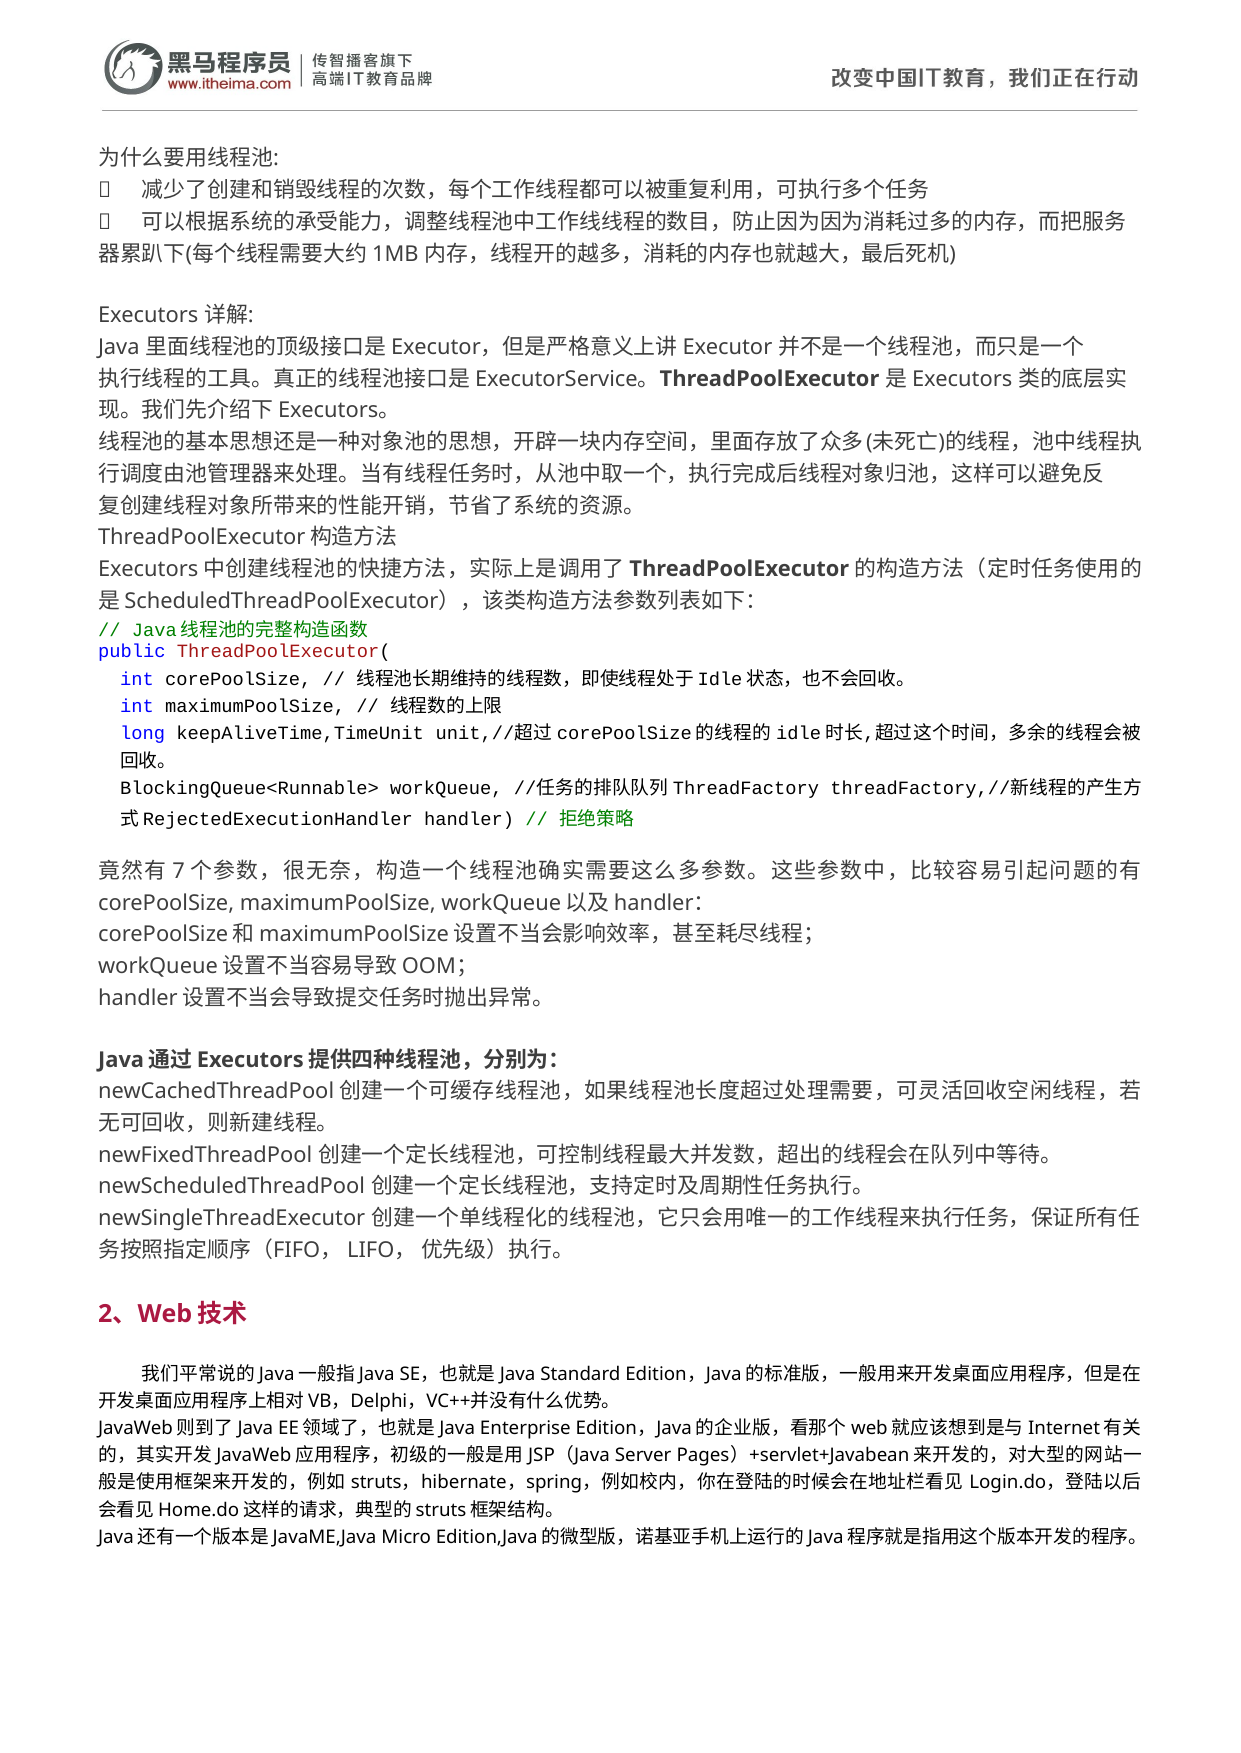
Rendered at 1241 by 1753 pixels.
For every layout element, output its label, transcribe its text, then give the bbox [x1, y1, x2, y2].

text workQueue设置不当容易导致OOM； [98, 948, 1142, 980]
text 我们平常说的Java一般指Java SE，也就是Java Standard Edition，Java的标准版，一般用来开发桌面应用程序，但是在开发桌面应用程序上相对VB，Delphi，VC++并没有什么优势。 JavaWeb则到了Java EE领域了，也就是Java Enterprise Edition，Java的企业版，看那个web就应该想到是与Internet有关的，其实开发JavaWeb应用程序，初级的一般是用JSP（Java Server Pages）+servlet+Javabean来开发的，对大型的网站一般是使用框架来开发的，例如struts，hibernate，spring，例如校内，你在登陆的时候会在地址栏看见Login.do，登陆以后会看见Home.do这样的请求，典型的struts框架结构。 Java还有一个版本是JavaME,Java Micro Edition,Java的微型版，诺基亚手机上运行的Java程序就是指用这个版本开发的程序。 [98, 1358, 1142, 1549]
text 复创建线程对象所带来的性能开销，节省了系统的资源。 [98, 488, 1142, 519]
picture [100, 38, 1140, 111]
text newFixedThreadPool 创建一个定长线程池，可控制线程最大并发数，超出的线程会在队列中等待。 [98, 1137, 1142, 1168]
text  减少了创建和销毁线程的次数，每个工作线程都可以被重复利用，可执行多个任务 [98, 172, 1142, 204]
text int maximumPoolSize, // 线程数的上限 [120, 691, 1142, 718]
text corePoolSize和maximumPoolSize设置不当会影响效率，甚至耗尽线程； [98, 916, 1142, 948]
text 器累趴下(每个线程需要大约 1MB 内存，线程开的越多，消耗的内存也就越大，最后死机) [98, 236, 1142, 267]
text Java 里面线程池的顶级接口是 Executor，但是严格意义上讲 Executor 并不是一个线程池，而只是一个 [98, 329, 1142, 361]
text 现。我们先介绍下 Executors。 [98, 392, 1142, 424]
text 执行线程的工具。真正的线程池接口是 ExecutorService。ThreadPoolExecutor 是 Executors 类的底层实 [98, 361, 1142, 392]
text Executors中创建线程池的快捷方法，实际上是调用了ThreadPoolExecutor的构造方法（定时任务使用的是ScheduledThreadPoolExecutor），该类构造方法参数列表如下： [98, 551, 1142, 614]
text 为什么要用线程池: [98, 140, 1142, 172]
text int corePoolSize, // 线程池长期维持的线程数，即使线程处于Idle状态，也不会回收。 [120, 663, 1142, 691]
text long keepAliveTime,TimeUnit unit,//超过corePoolSize的线程的idle时长,超过这个时间，多余的线程会被回收。 [120, 718, 1142, 773]
text ThreadPoolExecutor构造方法 [98, 519, 1142, 551]
text newSingleThreadExecutor 创建一个单线程化的线程池，它只会用唯一的工作线程来执行任务，保证所有任务按照指定顺序（FIFO， LIFO， 优先级）执行。 [98, 1200, 1142, 1264]
text 竟然有7个参数，很无奈，构造一个线程池确实需要这么多参数。这些参数中，比较容易引起问题的有corePoolSize, maximumPoolSize, workQueue以及handler： [98, 853, 1142, 916]
text newCachedThreadPool创建一个可缓存线程池，如果线程池长度超过处理需要，可灵活回收空闲线程，若无可回收，则新建线程。 [98, 1073, 1142, 1137]
text 线程池的基本思想还是一种对象池的思想，开辟一块内存空间，里面存放了众多(未死亡)的线程，池中线程执行调度由池管理器来处理。当有线程任务时，从池中取一个，执行完成后线程对象归池，这样可以避免反 [98, 424, 1142, 488]
text // Java线程池的完整构造函数 [98, 614, 1142, 642]
text BlockingQueue<Runnable> workQueue, //任务的排队队列 ThreadFactory threadFactory,//新线程的产生方式 RejectedExecutionHandler handler) // 拒绝策略 [120, 773, 1142, 832]
text Java通过Executors提供四种线程池，分别为： [98, 1042, 1142, 1073]
text public ThreadPoolExecutor( [98, 642, 1142, 663]
text  可以根据系统的承受能力，调整线程池中工作线线程的数目，防止因为因为消耗过多的内存，而把服务 [98, 204, 1142, 236]
text handler设置不当会导致提交任务时抛出异常。 [98, 980, 1142, 1012]
text Executors 详解: [98, 297, 1142, 329]
subtitle 2、Web技术 [98, 1293, 1142, 1329]
text newScheduledThreadPool 创建一个定长线程池，支持定时及周期性任务执行。 [98, 1168, 1142, 1200]
